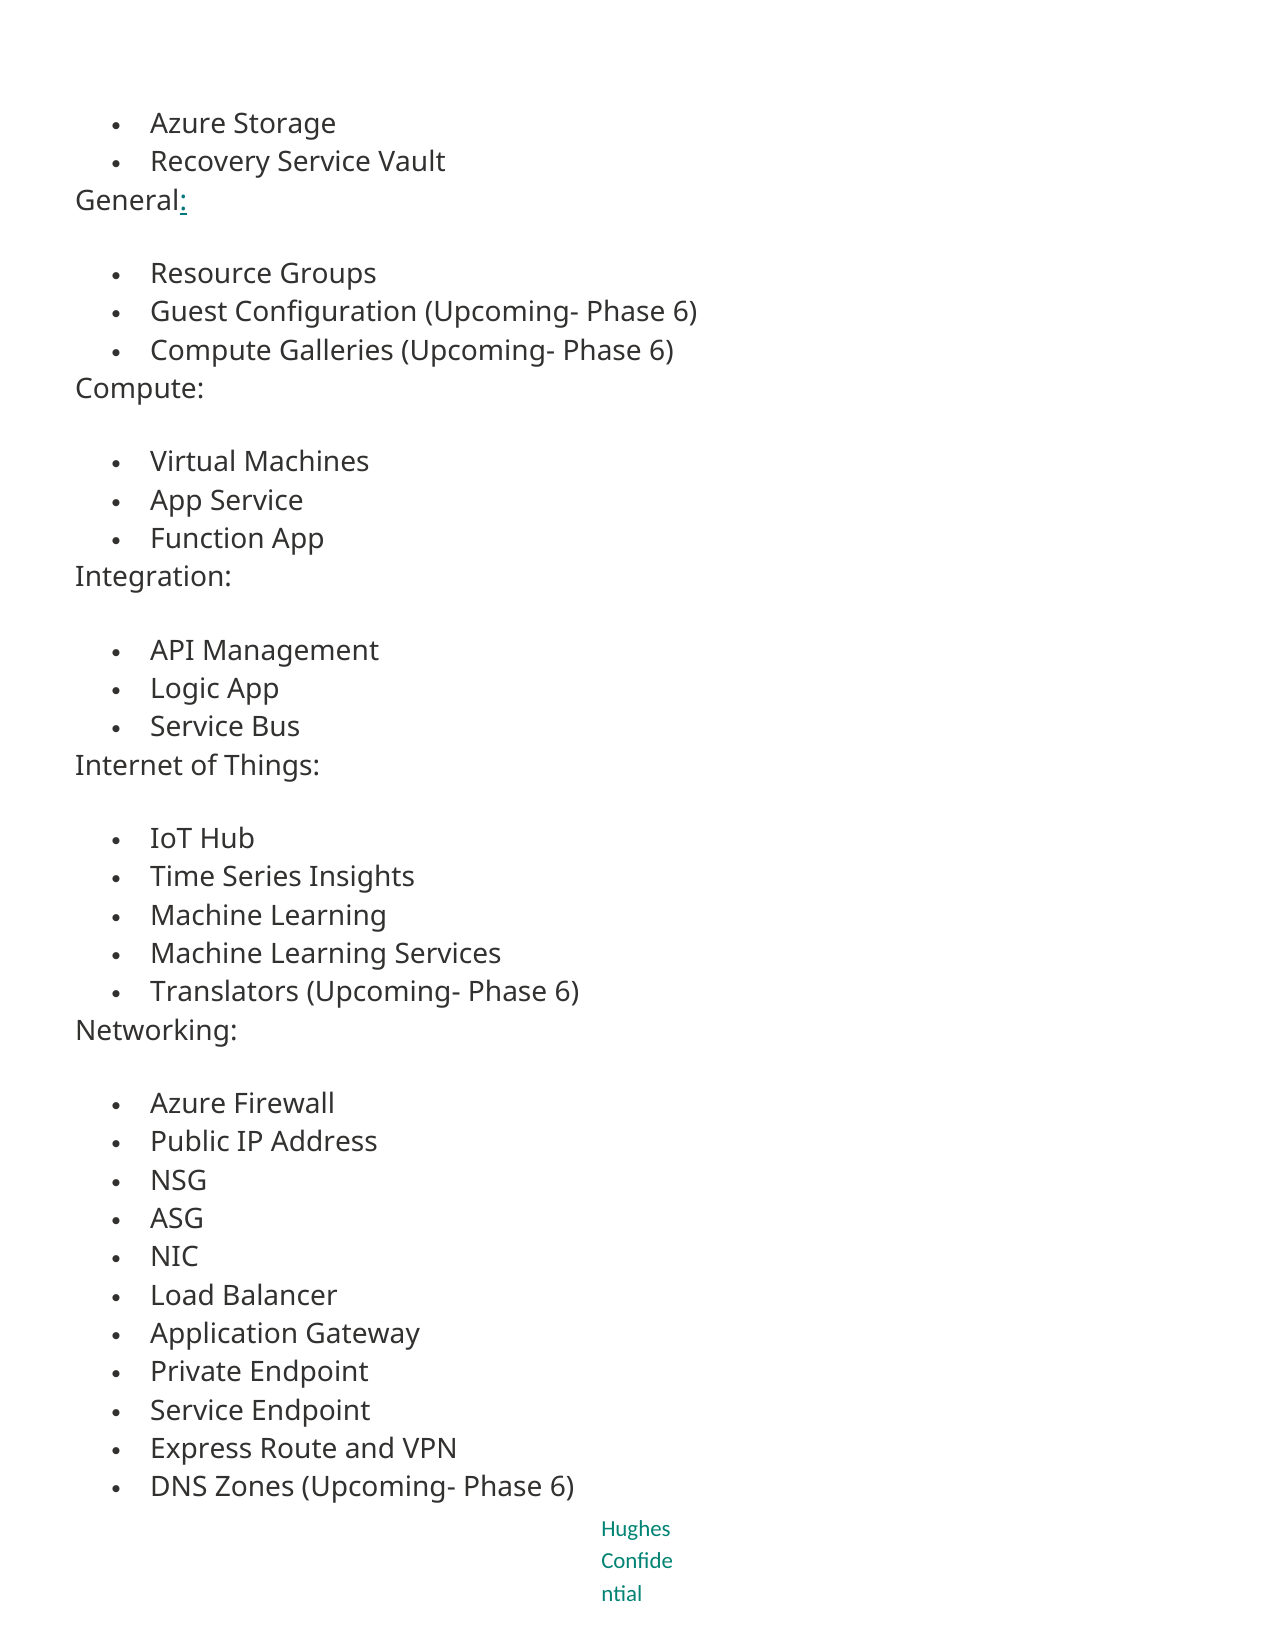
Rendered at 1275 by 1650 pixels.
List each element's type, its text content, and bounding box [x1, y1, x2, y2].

list Time Series Insights [112, 857, 1200, 895]
list Private Endpoint [112, 1352, 1200, 1390]
list Azure Firewall [112, 1083, 1200, 1122]
list Recovery Service Vault [112, 142, 1200, 180]
list Machine Learning [112, 895, 1200, 933]
list App Service [112, 480, 1200, 518]
list Compute Galleries (Upcoming- Phase 6) [112, 330, 1200, 368]
text Internet of Things: [75, 745, 1200, 783]
list Resource Groups [112, 253, 1200, 292]
text Integration: [75, 557, 1200, 595]
list Express Route and VPN [112, 1428, 1200, 1467]
list Function App [112, 518, 1200, 557]
list Public IP Address [112, 1122, 1200, 1160]
list Virtual Machines [112, 442, 1200, 480]
list Service Endpoint [112, 1390, 1200, 1428]
list Azure Storage [112, 103, 1200, 142]
list Application Gateway [112, 1313, 1200, 1352]
text Networking: [75, 1010, 1200, 1048]
list Logic App [112, 668, 1200, 707]
text General: [75, 180, 1200, 218]
list Translators (Upcoming- Phase 6) [112, 972, 1200, 1010]
list NSG [112, 1160, 1200, 1198]
list DNS Zones (Upcoming- Phase 6) [112, 1467, 1200, 1505]
list NIC [112, 1237, 1200, 1275]
list Guest Configuration (Upcoming- Phase 6) [112, 292, 1200, 330]
list Service Bus [112, 707, 1200, 745]
list Machine Learning Services [112, 933, 1200, 972]
text Compute: [75, 368, 1200, 407]
list Load Balancer [112, 1275, 1200, 1313]
list API Management [112, 630, 1200, 668]
list ASG [112, 1198, 1200, 1237]
list IoT Hub [112, 818, 1200, 857]
